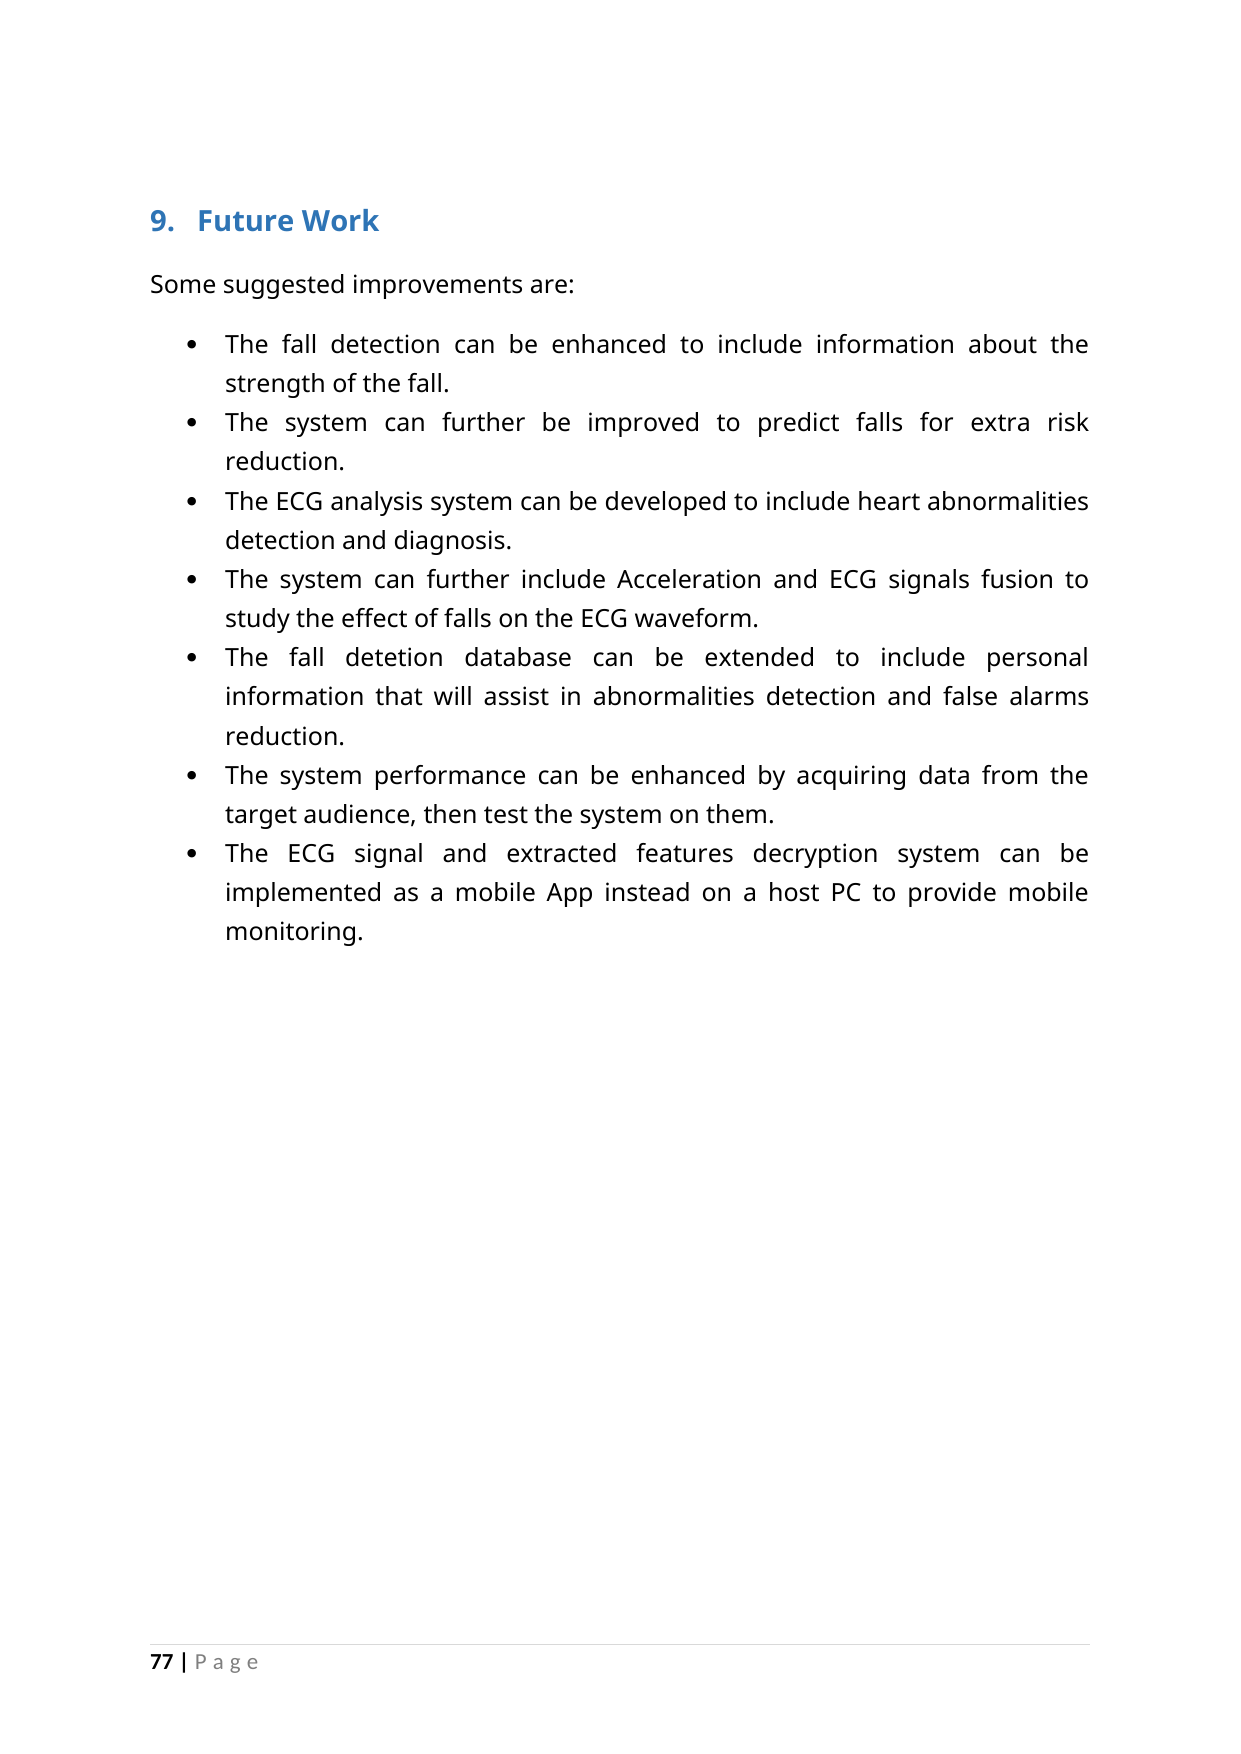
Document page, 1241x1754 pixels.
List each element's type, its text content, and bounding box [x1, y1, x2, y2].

text Some suggested improvements are: [150, 266, 1090, 301]
subtitle Future Work [150, 200, 1090, 240]
list The fall detection can be enhanced to include information about the strength of the fall. [187, 326, 1090, 400]
list The system performance can be enhanced by acquiring data from the target audience, then test the system on them. [187, 757, 1090, 831]
list The ECG signal and extracted features decryption system can be implemented as a mobile App instead on a host PC to provide mobile monitoring. [187, 836, 1090, 948]
list The system can further be improved to predict falls for extra risk reduction. [187, 405, 1090, 478]
list The system can further include Acceleration and ECG signals fusion to study the effect of falls on the ECG waveform. [187, 561, 1090, 635]
list The fall detetion database can be extended to include personal information that will assist in abnormalities detection and false alarms reduction. [187, 640, 1090, 752]
list The ECG analysis system can be developed to include heart abnormalities detection and diagnosis. [187, 483, 1090, 556]
